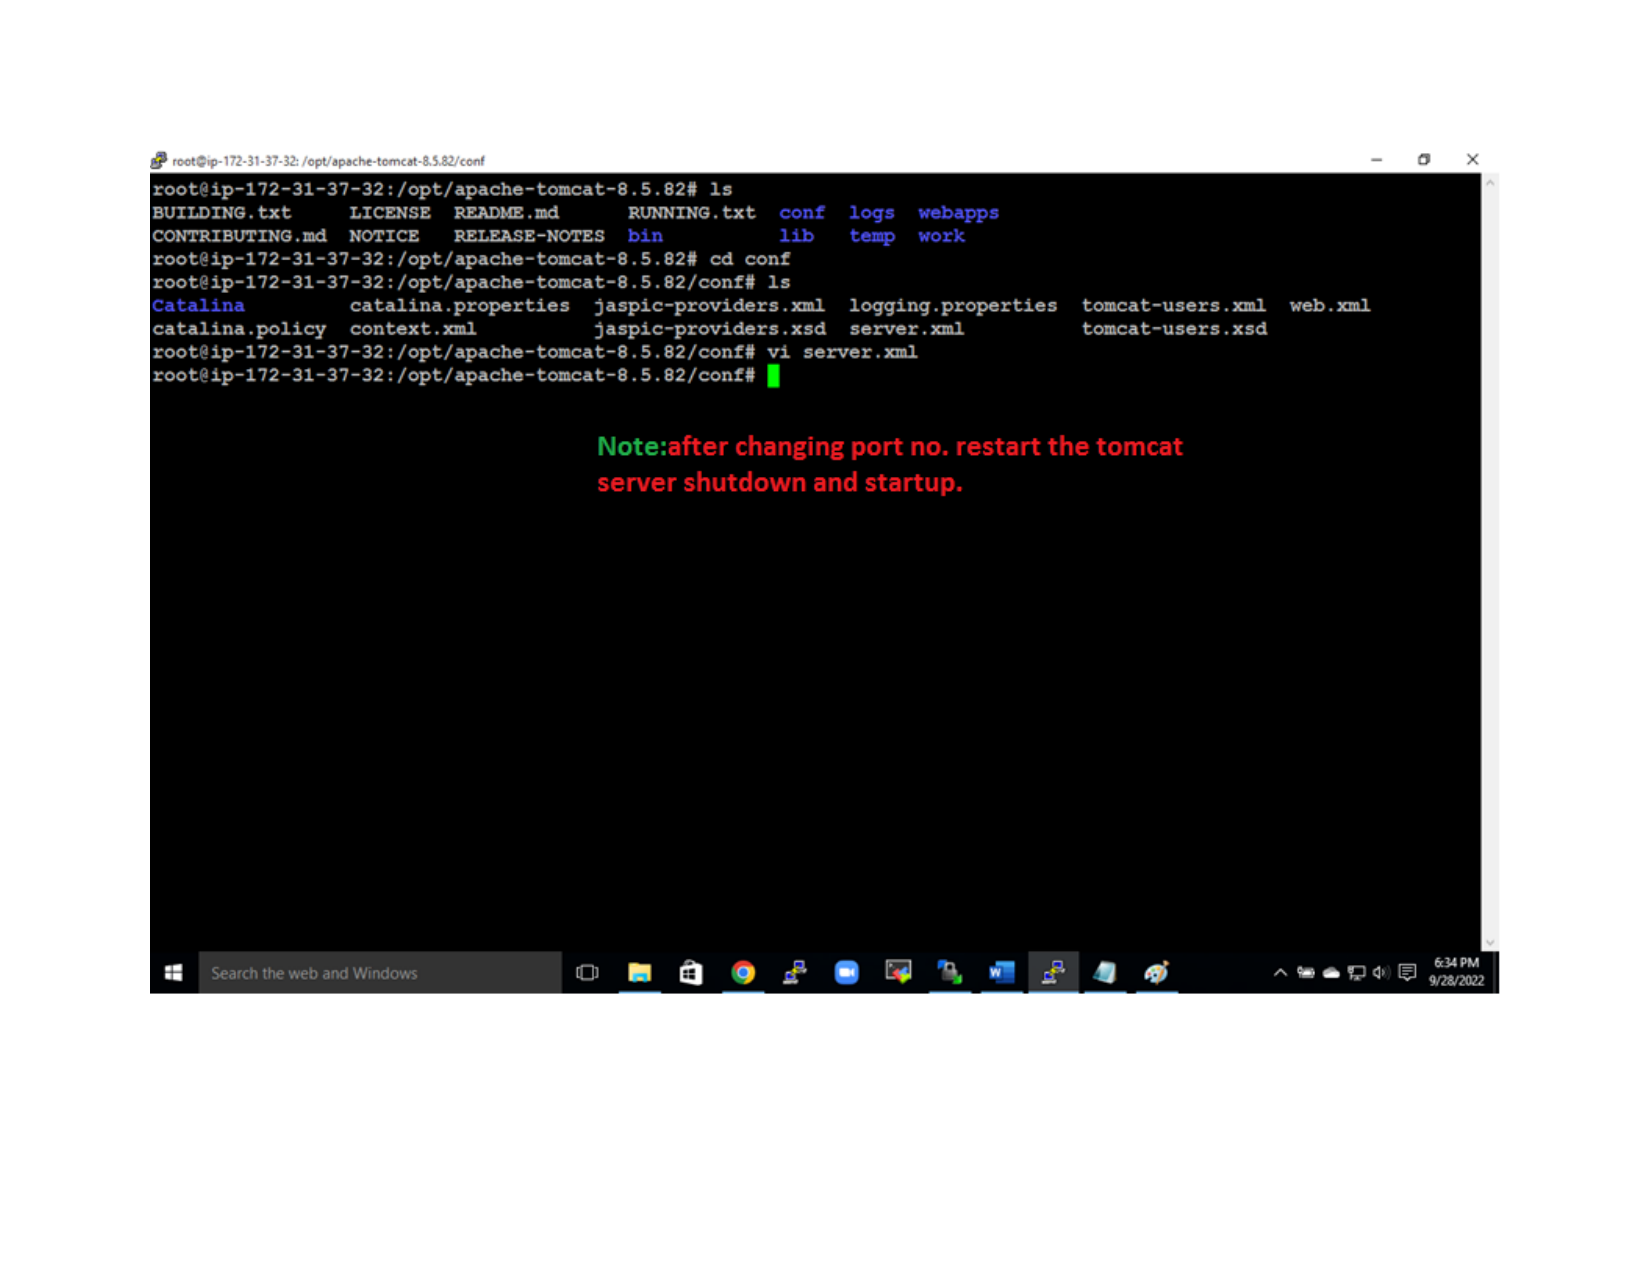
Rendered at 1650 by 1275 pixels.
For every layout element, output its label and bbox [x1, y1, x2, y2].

picture [150, 150, 1500, 997]
